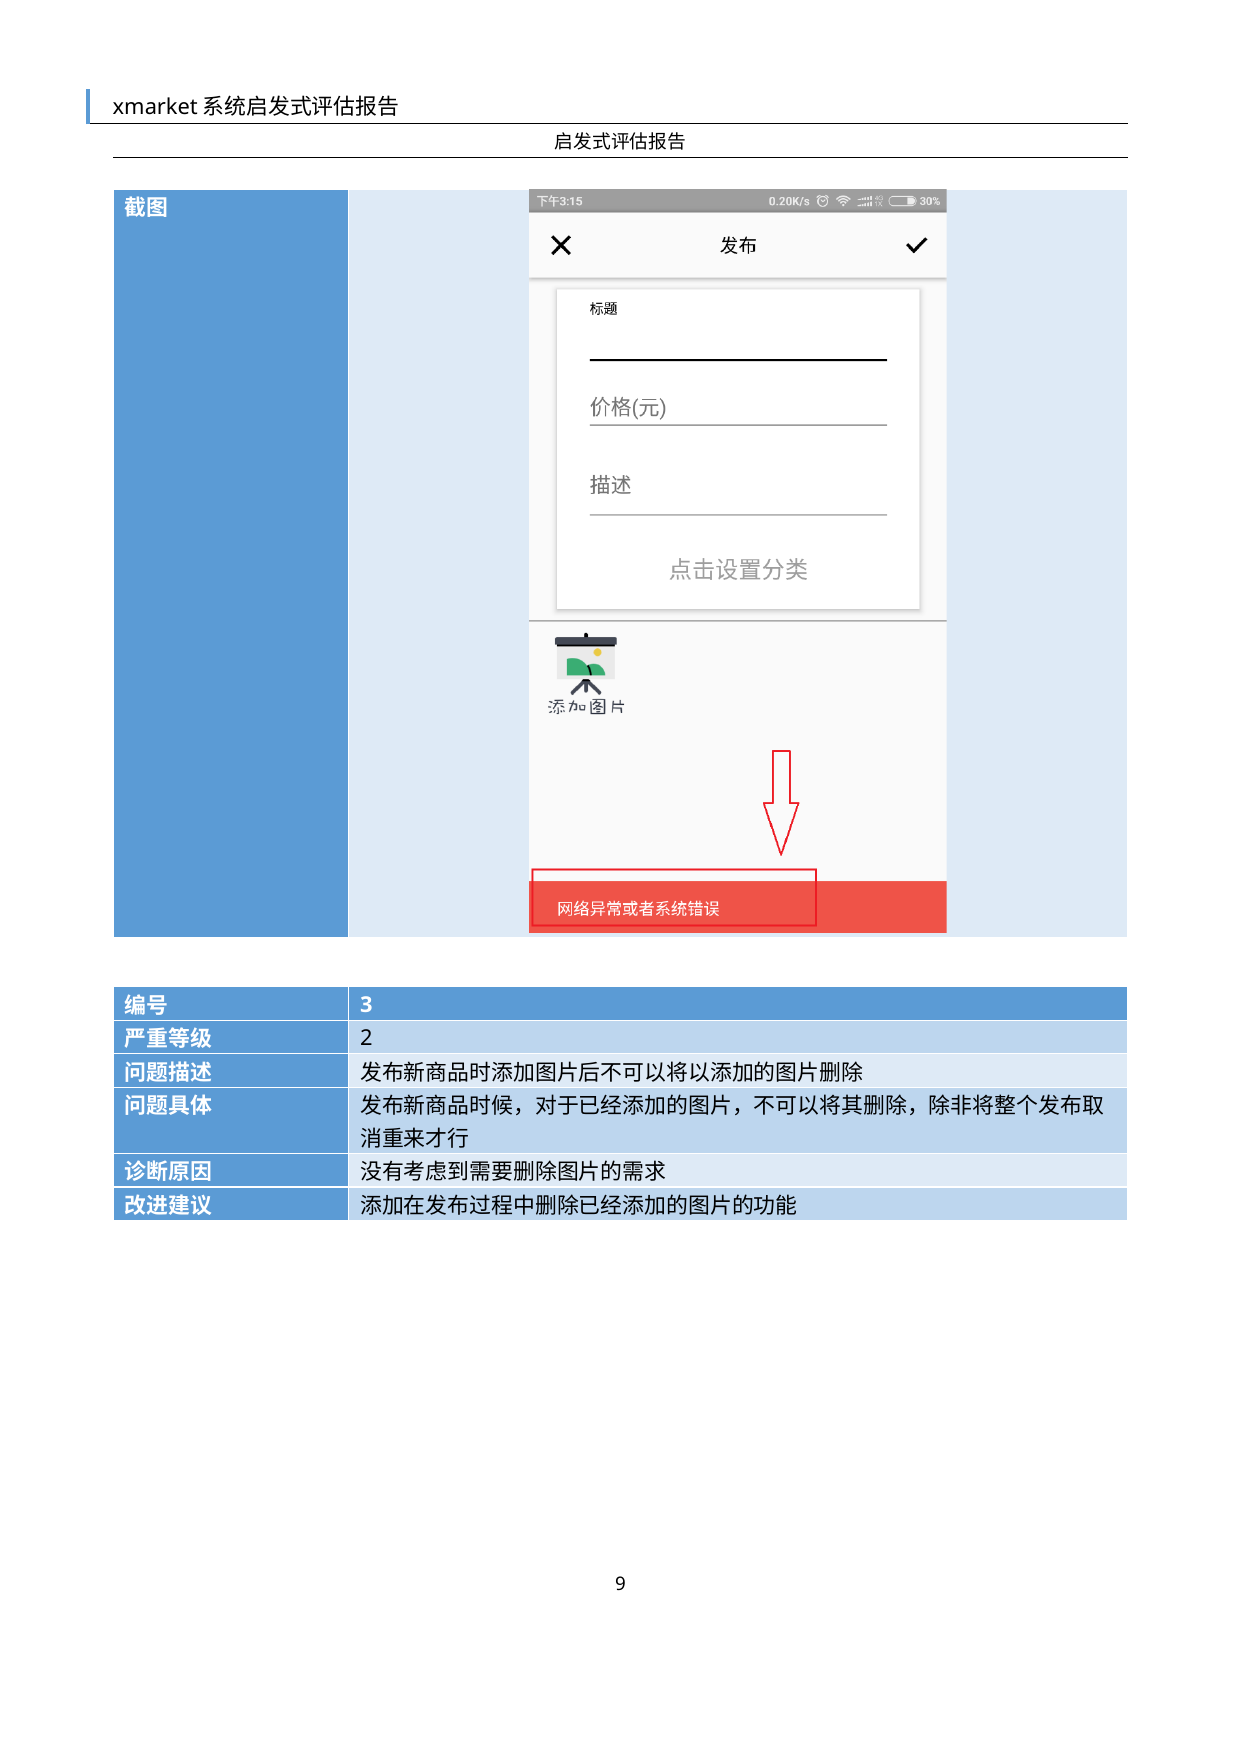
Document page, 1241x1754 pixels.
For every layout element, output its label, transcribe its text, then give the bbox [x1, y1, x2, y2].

table_cell 改进建议 [114, 1188, 348, 1220]
table_cell 截图 [114, 190, 348, 937]
table_cell 诊断原因 [114, 1154, 348, 1186]
table_cell [349, 190, 1127, 937]
table_cell 严重等级 [114, 1021, 348, 1053]
picture [529, 189, 947, 933]
table_cell 问题描述 [114, 1054, 348, 1087]
table_cell 问题具体 [114, 1088, 348, 1153]
table_cell 没有考虑到需要删除图片的需求 [349, 1154, 1127, 1186]
table_cell 添加在发布过程中删除已经添加的图片的功能 [349, 1188, 1127, 1220]
table_header 3 [349, 987, 1127, 1020]
table_cell 发布新商品时候，对于已经添加的图片，不可以将其删除，除非将整个发布取消重来才行 [349, 1088, 1127, 1153]
table_header 编号 [114, 987, 348, 1020]
table_cell 2 [349, 1021, 1127, 1053]
table_cell 发布新商品时添加图片后不可以将以添加的图片删除 [349, 1054, 1127, 1087]
